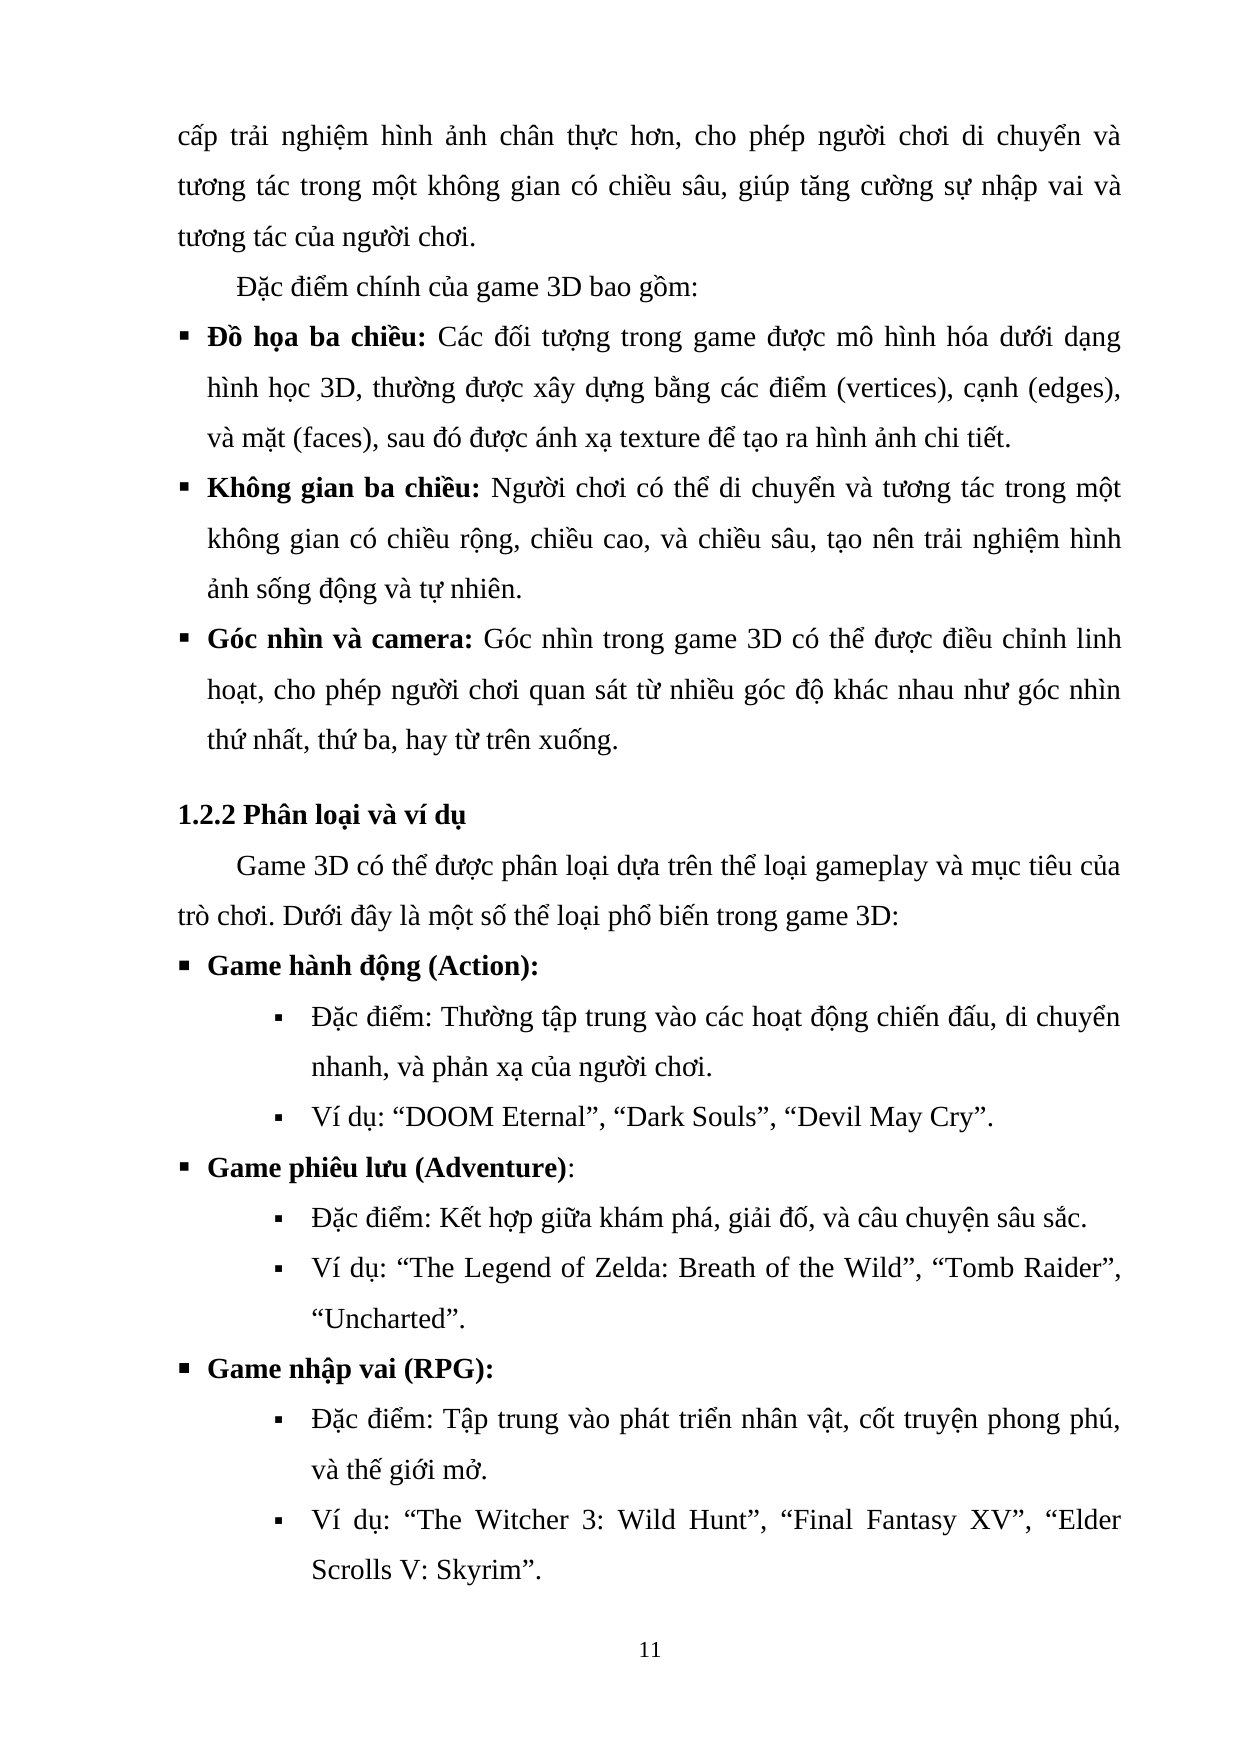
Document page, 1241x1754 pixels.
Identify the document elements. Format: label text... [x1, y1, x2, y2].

text 1.2.2 Phân loại và ví dụ [177, 797, 1122, 831]
list Đặc điểm: Thường tập trung vào các hoạt động chiến đấu, di chuyển nhanh, và phản xạ của người chơi. [274, 999, 1122, 1083]
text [177, 118, 1122, 252]
list Đặc điểm: Kết hợp giữa khám phá, giải đố, và câu chuyện sâu sắc. [274, 1200, 1122, 1234]
list Game phiêu lưu (Adventure): [177, 1150, 1122, 1183]
list Đồ họa ba chiều: Các đối tượng trong game được mô hình hóa dưới dạng hình học 3D, thường được xây dựng bằng các điểm (vertices), cạnh (edges), và mặt (faces), sau đó được ánh xạ texture để tạo ra hình ảnh chi tiết. [177, 319, 1122, 454]
list Game hành động (Action): [177, 948, 1122, 982]
list Đặc điểm: Tập trung vào phát triển nhân vật, cốt truyện phong phú, và thế giới mở. [274, 1402, 1122, 1485]
text Đặc điểm chính của game 3D bao gồm: [177, 269, 1122, 303]
list Ví dụ: “The Witcher 3: Wild Hunt”, “Final Fantasy XV”, “Elder Scrolls V: Skyrim”. [274, 1502, 1122, 1586]
list Góc nhìn và camera: Góc nhìn trong game 3D có thể được điều chỉnh linh hoạt, cho phép người chơi quan sát từ nhiều góc độ khác nhau như góc nhìn thứ nhất, thứ ba, hay từ trên xuống. [177, 621, 1122, 756]
list Không gian ba chiều: Người chơi có thể di chuyển và tương tác trong một không gian có chiều rộng, chiều cao, và chiều sâu, tạo nên trải nghiệm hình ảnh sống động và tự nhiên. [177, 470, 1122, 605]
list Ví dụ: “The Legend of Zelda: Breath of the Wild”, “Tomb Raider”, “Uncharted”. [274, 1251, 1122, 1334]
list Game nhập vai (RPG): [177, 1351, 1122, 1385]
list Ví dụ: “DOOM Eternal”, “Dark Souls”, “Devil May Cry”. [274, 1099, 1122, 1133]
text Game 3D có thể được phân loại dựa trên thể loại gameplay và mục tiêu của trò chơi. Dưới đây là một số thể loại phổ biến trong game 3D: [177, 848, 1122, 932]
